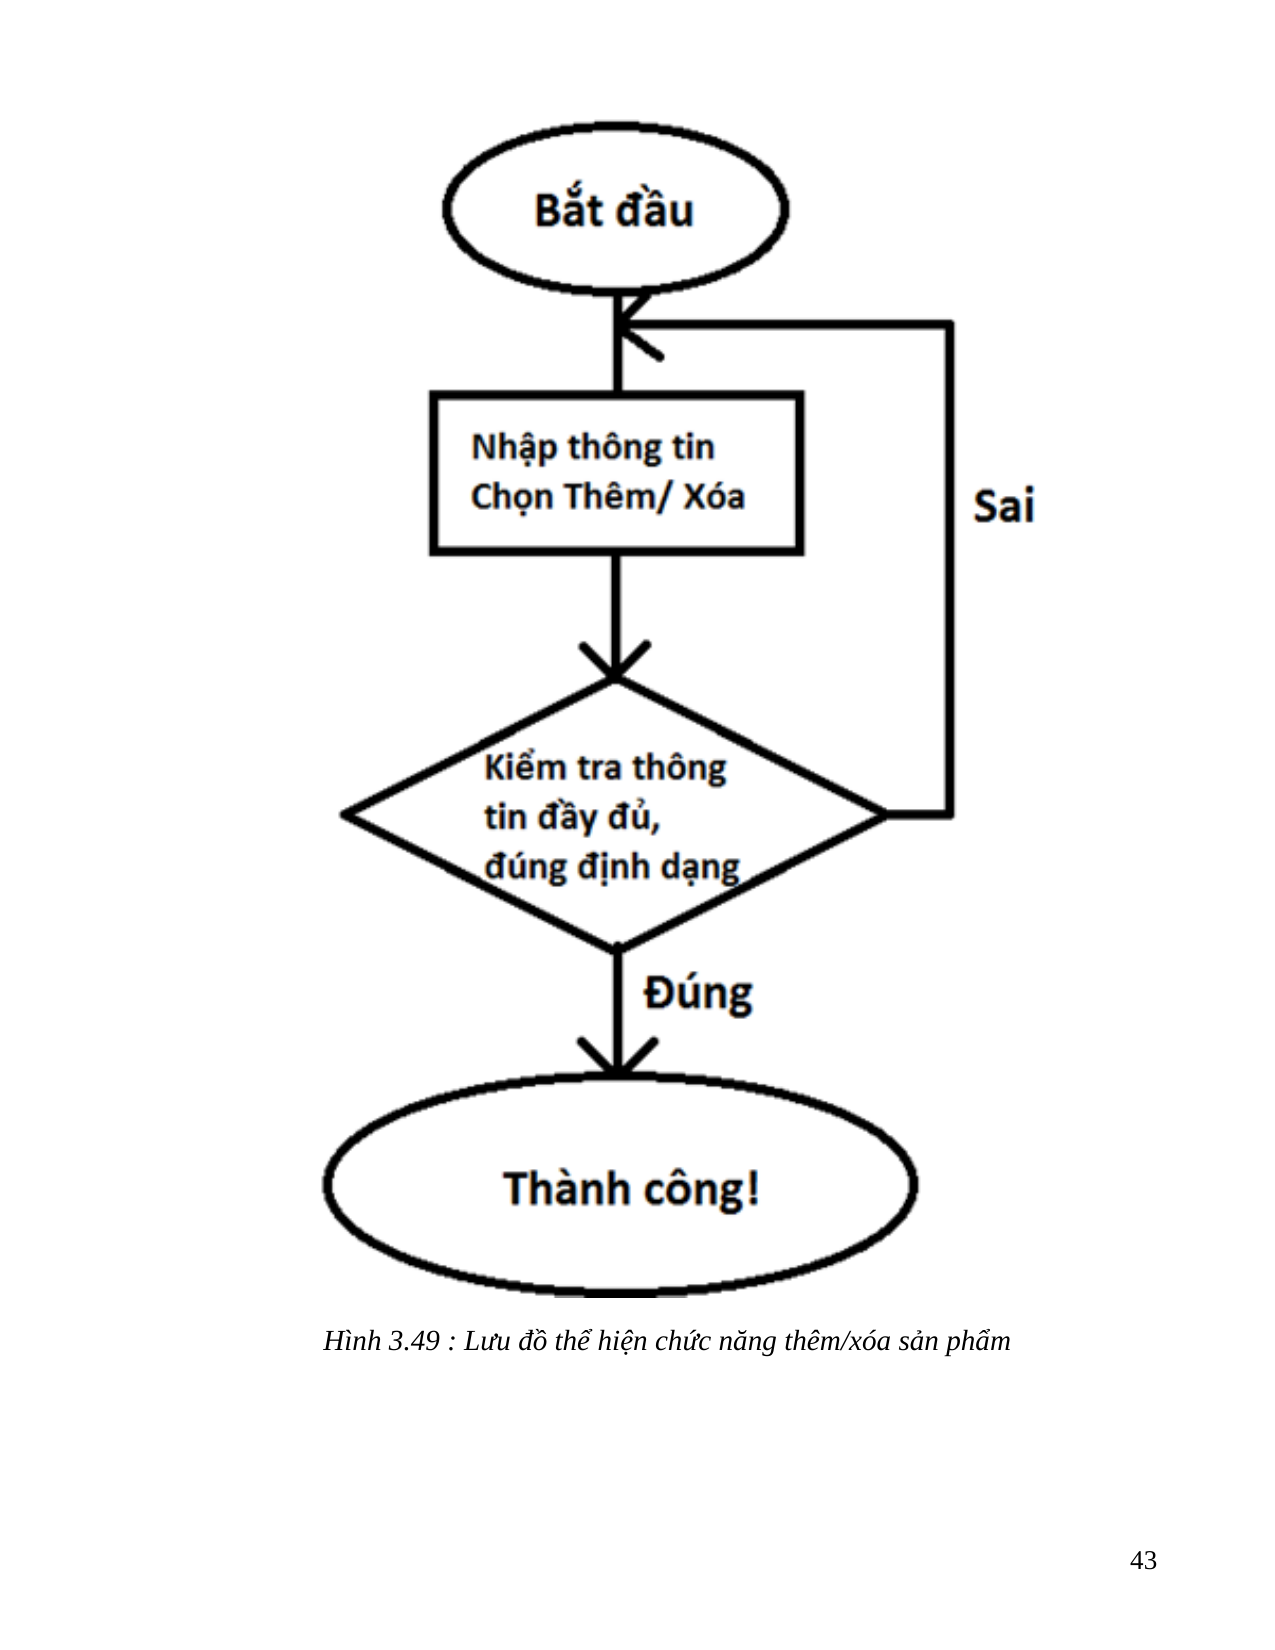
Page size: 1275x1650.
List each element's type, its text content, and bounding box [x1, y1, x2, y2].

text Hình 3.49 : Lưu đồ thể hiện chức năng thêm/xóa sản phẩm [177, 1323, 1157, 1357]
